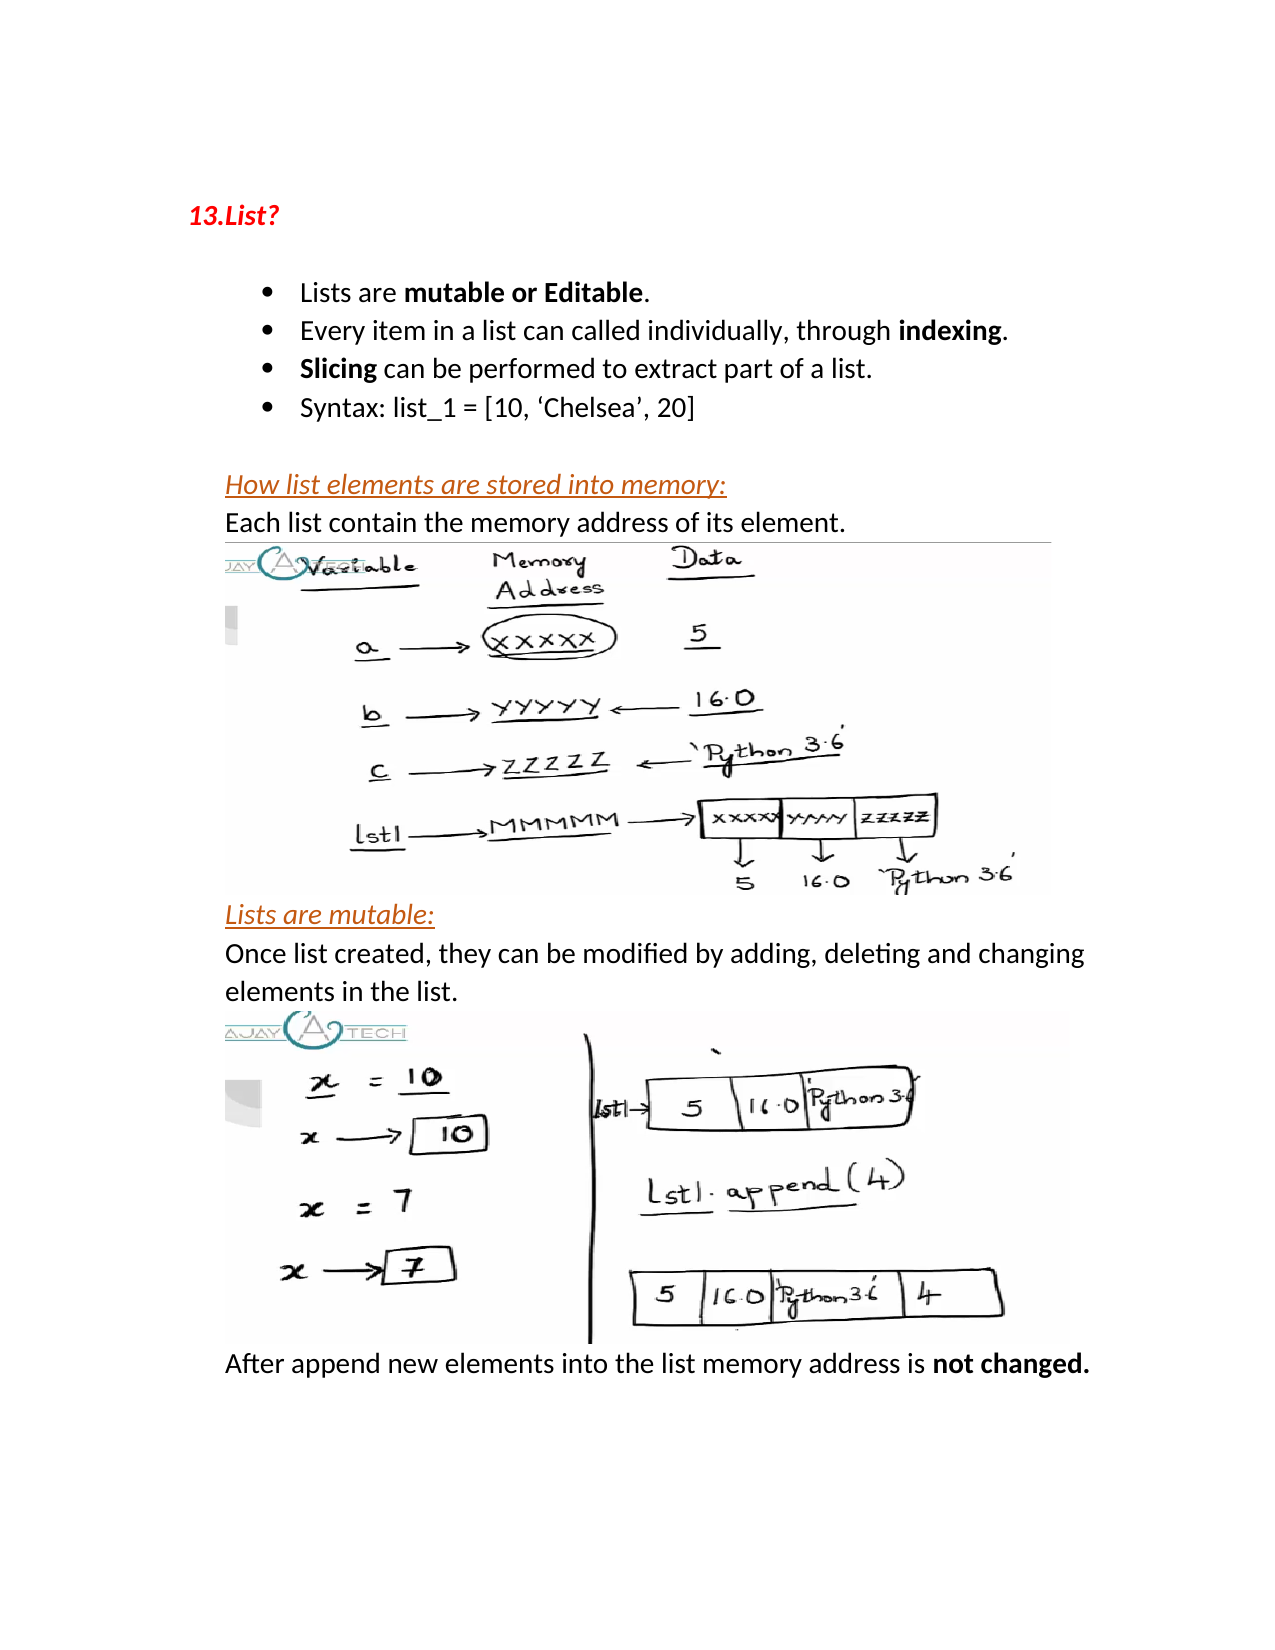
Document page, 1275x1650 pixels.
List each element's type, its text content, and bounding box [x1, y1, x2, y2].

list After append new elements into the list memory address is not changed. [225, 1345, 1125, 1381]
list Once list created, they can be modified by adding, deleting and changing elements in the list. [225, 935, 1125, 1009]
list List? [187, 197, 1125, 232]
picture [225, 1011, 1070, 1344]
picture [225, 542, 1052, 895]
list Lists are mutable: [225, 896, 1125, 932]
list Each list contain the memory address of its element. [225, 504, 1125, 540]
list Lists are mutable or Editable. [262, 274, 1125, 309]
list Slicing can be performed to extract part of a list. [262, 351, 1125, 386]
list How list elements are stored into memory: [225, 466, 1125, 502]
list Every item in a list can called individually, through indexing. [262, 312, 1125, 348]
list Syntax: list_1 = [10, ‘Chelsea’, 20] [262, 389, 1125, 425]
